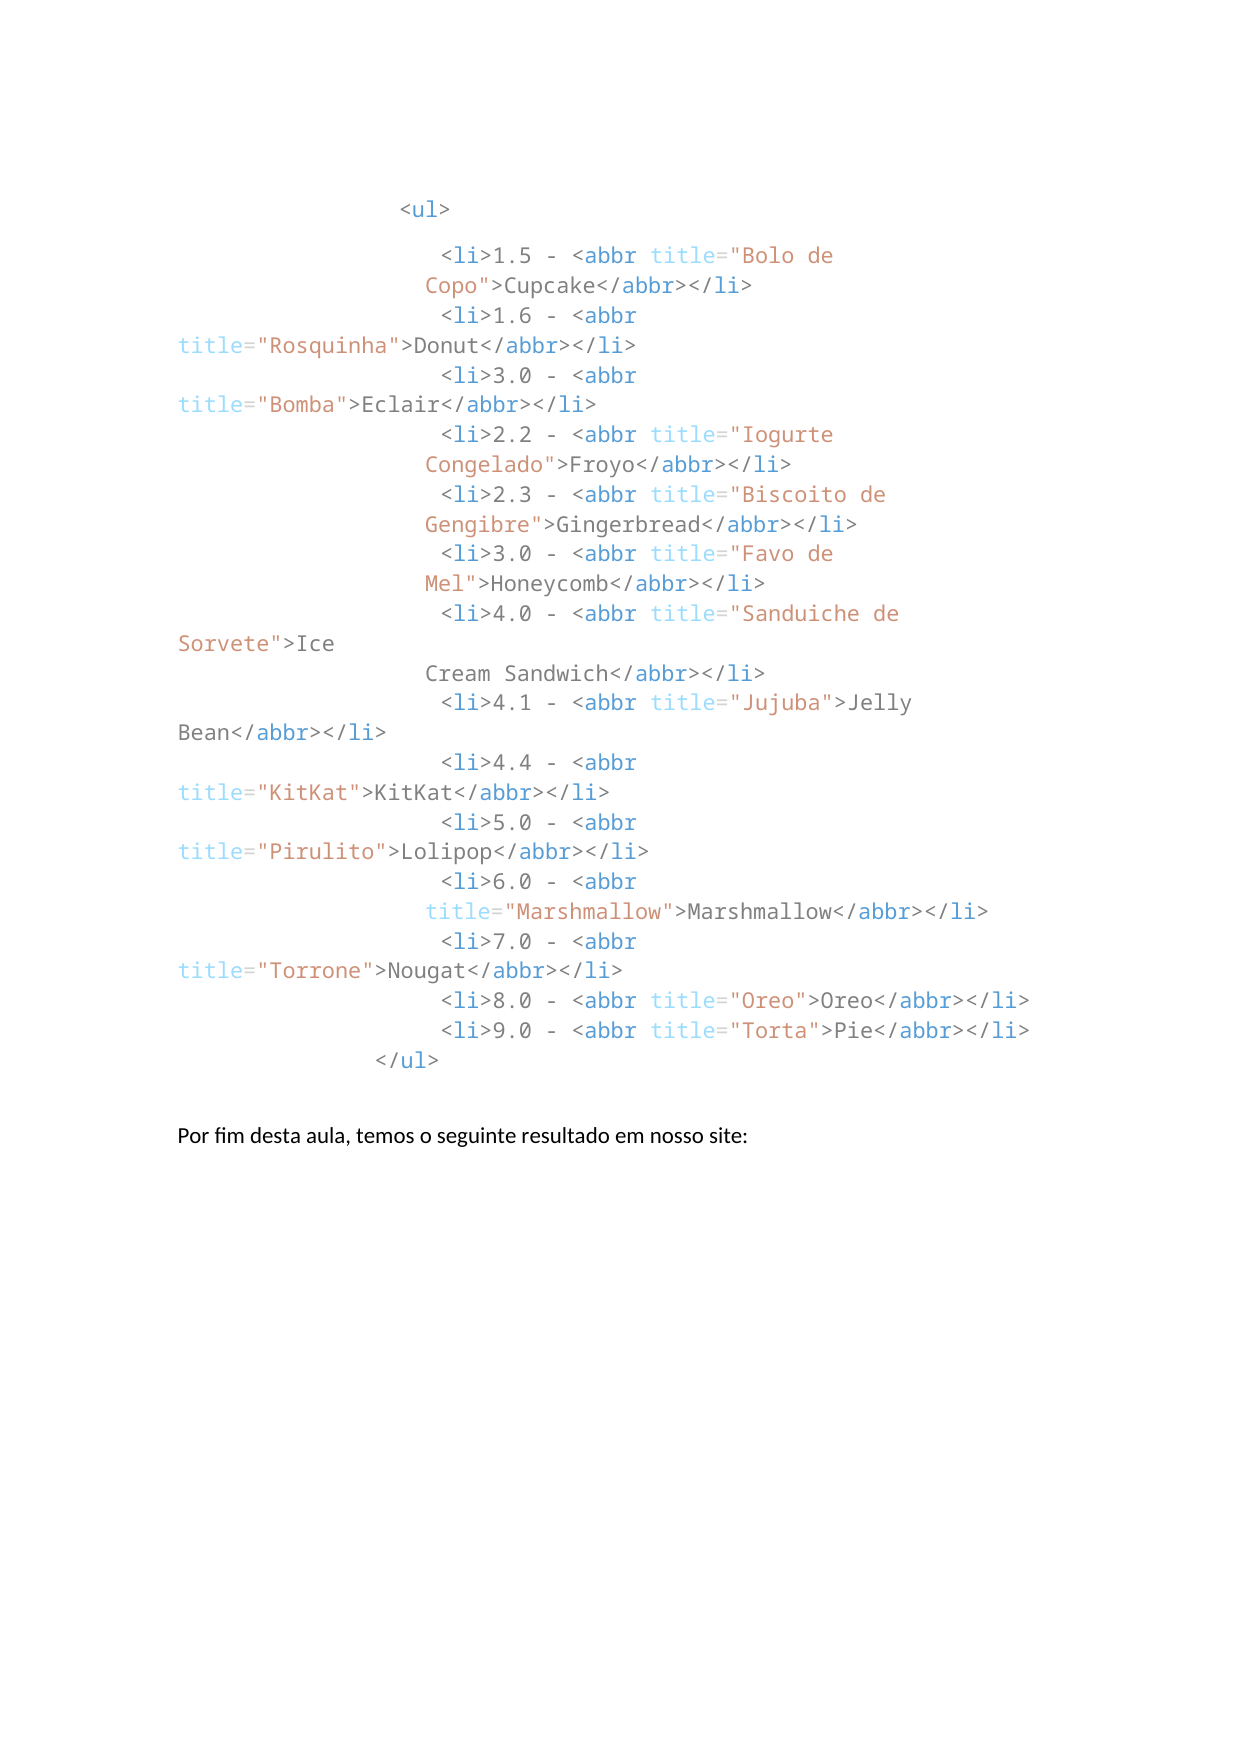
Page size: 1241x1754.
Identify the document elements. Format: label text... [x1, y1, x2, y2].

text <li>1.6 - <abbr title="Rosquinha">Donut</abbr></li> [177, 300, 1063, 359]
text <li>6.0 - <abbr [177, 866, 1063, 896]
text <ul> [325, 194, 1063, 224]
text <li>8.0 - <abbr title="Oreo">Oreo</abbr></li> [177, 985, 1063, 1015]
text </ul> [177, 1045, 1063, 1074]
text Copo">Cupcake</abbr></li> [398, 270, 1063, 300]
text title="Marshmallow">Marshmallow</abbr></li> [325, 896, 1063, 926]
text Mel">Honeycomb</abbr></li> [325, 568, 1063, 598]
text <li>5.0 - <abbr title="Pirulito">Lolipop</abbr></li> [177, 806, 1063, 866]
text <li>7.0 - <abbr title="Torrone">Nougat</abbr></li> [177, 926, 1063, 985]
text <li>2.2 - <abbr title="Iogurte [177, 419, 1063, 449]
text <li>4.4 - <abbr title="KitKat">KitKat</abbr></li> [177, 747, 1063, 806]
text Congelado">Froyo</abbr></li> [325, 449, 1063, 479]
text <li>1.5 - <abbr title="Bolo de [177, 240, 1063, 270]
text <li>3.0 - <abbr title="Bomba">Eclair</abbr></li> [177, 359, 1063, 419]
text Cream Sandwich</abbr></li> [177, 657, 1063, 687]
text <li>4.1 - <abbr title="Jujuba">Jelly Bean</abbr></li> [177, 687, 1063, 747]
text Gengibre">Gingerbread</abbr></li> [325, 508, 1063, 538]
text <li>3.0 - <abbr title="Favo de [177, 538, 1063, 568]
text <li>2.3 - <abbr title="Biscoito de [177, 479, 1063, 508]
text Por fim desta aula, temos o seguinte resultado em nosso site: [177, 1121, 1063, 1149]
text <li>9.0 - <abbr title="Torta">Pie</abbr></li> [177, 1015, 1063, 1045]
text <li>4.0 - <abbr title="Sanduiche de Sorvete">Ice [177, 598, 1063, 657]
